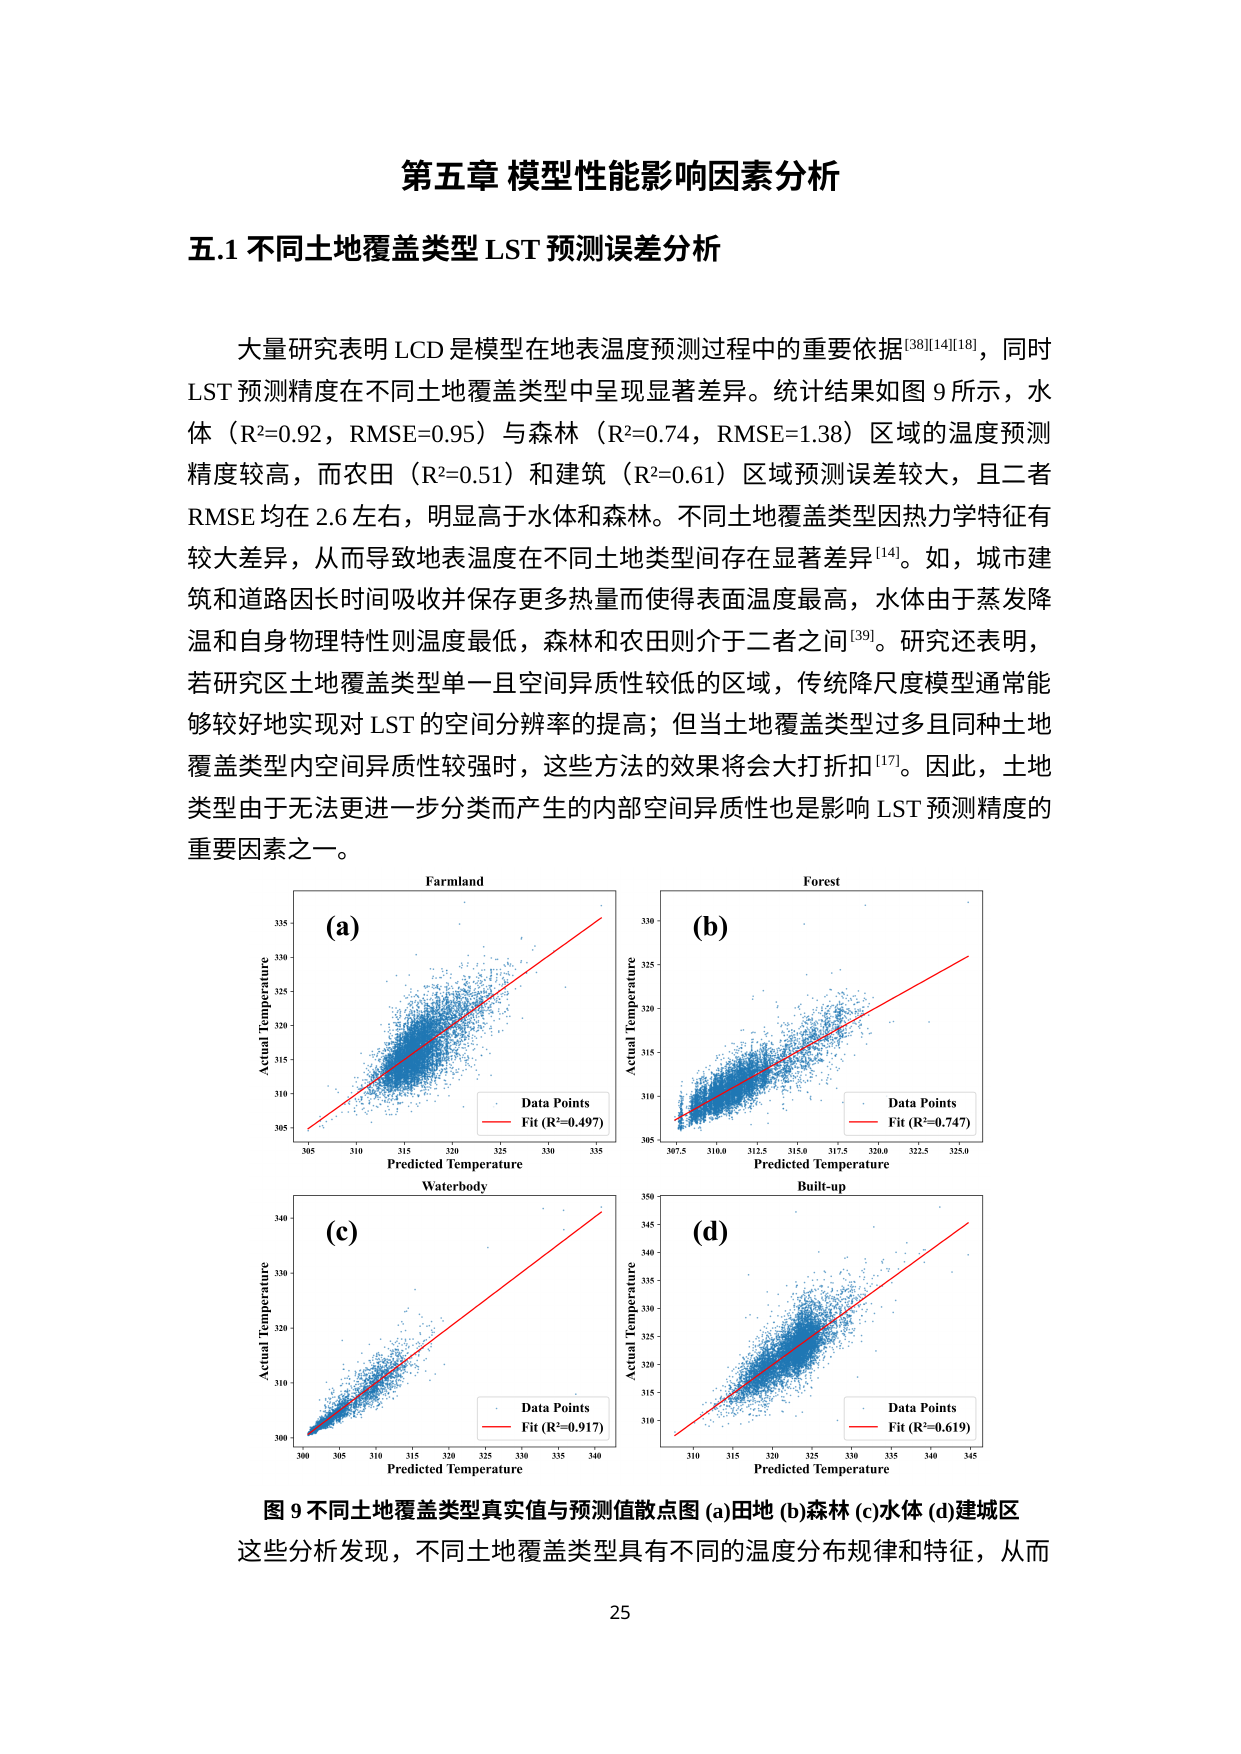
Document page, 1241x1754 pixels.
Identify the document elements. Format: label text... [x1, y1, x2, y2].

text 大量研究表明LCD是模型在地表温度预测过程中的重要依据[38][14][18]，同时LST预测精度在不同土地覆盖类型中呈现显著差异。统计结果如图 9所示，水体（R²=0.92，RMSE=0.95）与森林（R²=0.74，RMSE=1.38）区域的温度预测精度较高，而农田（R²=0.51）和建筑（R²=0.61）区域预测误差较大，且二者RMSE均在2.6左右，明显高于水体和森林。不同土地覆盖类型因热力学特征有较大差异，从而导致地表温度在不同土地类型间存在显著差异[14]。如，城市建筑和道路因长时间吸收并保存更多热量而使得表面温度最高，水体由于蒸发降温和自身物理特性则温度最低，森林和农田则介于二者之间[39]。研究还表明，若研究区土地覆盖类型单一且空间异质性较低的区域，传统降尺度模型通常能够较好地实现对LST的空间分辨率的提高；但当土地覆盖类型过多且同种土地覆盖类型内空间异质性较强时，这些方法的效果将会大打折扣[17]。因此，土地类型由于无法更进一步分类而产生的内部空间异质性也是影响LST预测精度的重要因素之一。 [187, 326, 1053, 867]
text 不同土地覆盖类型LST预测误差分析 [187, 225, 1053, 268]
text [187, 1527, 1053, 1569]
text 图 9 不同土地覆盖类型真实值与预测值散点图 (a)田地 (b)森林 (c)水体 (d)建城区 [187, 1486, 1053, 1527]
picture [249, 867, 992, 1486]
text 模型性能影响因素分析 [187, 150, 1053, 198]
